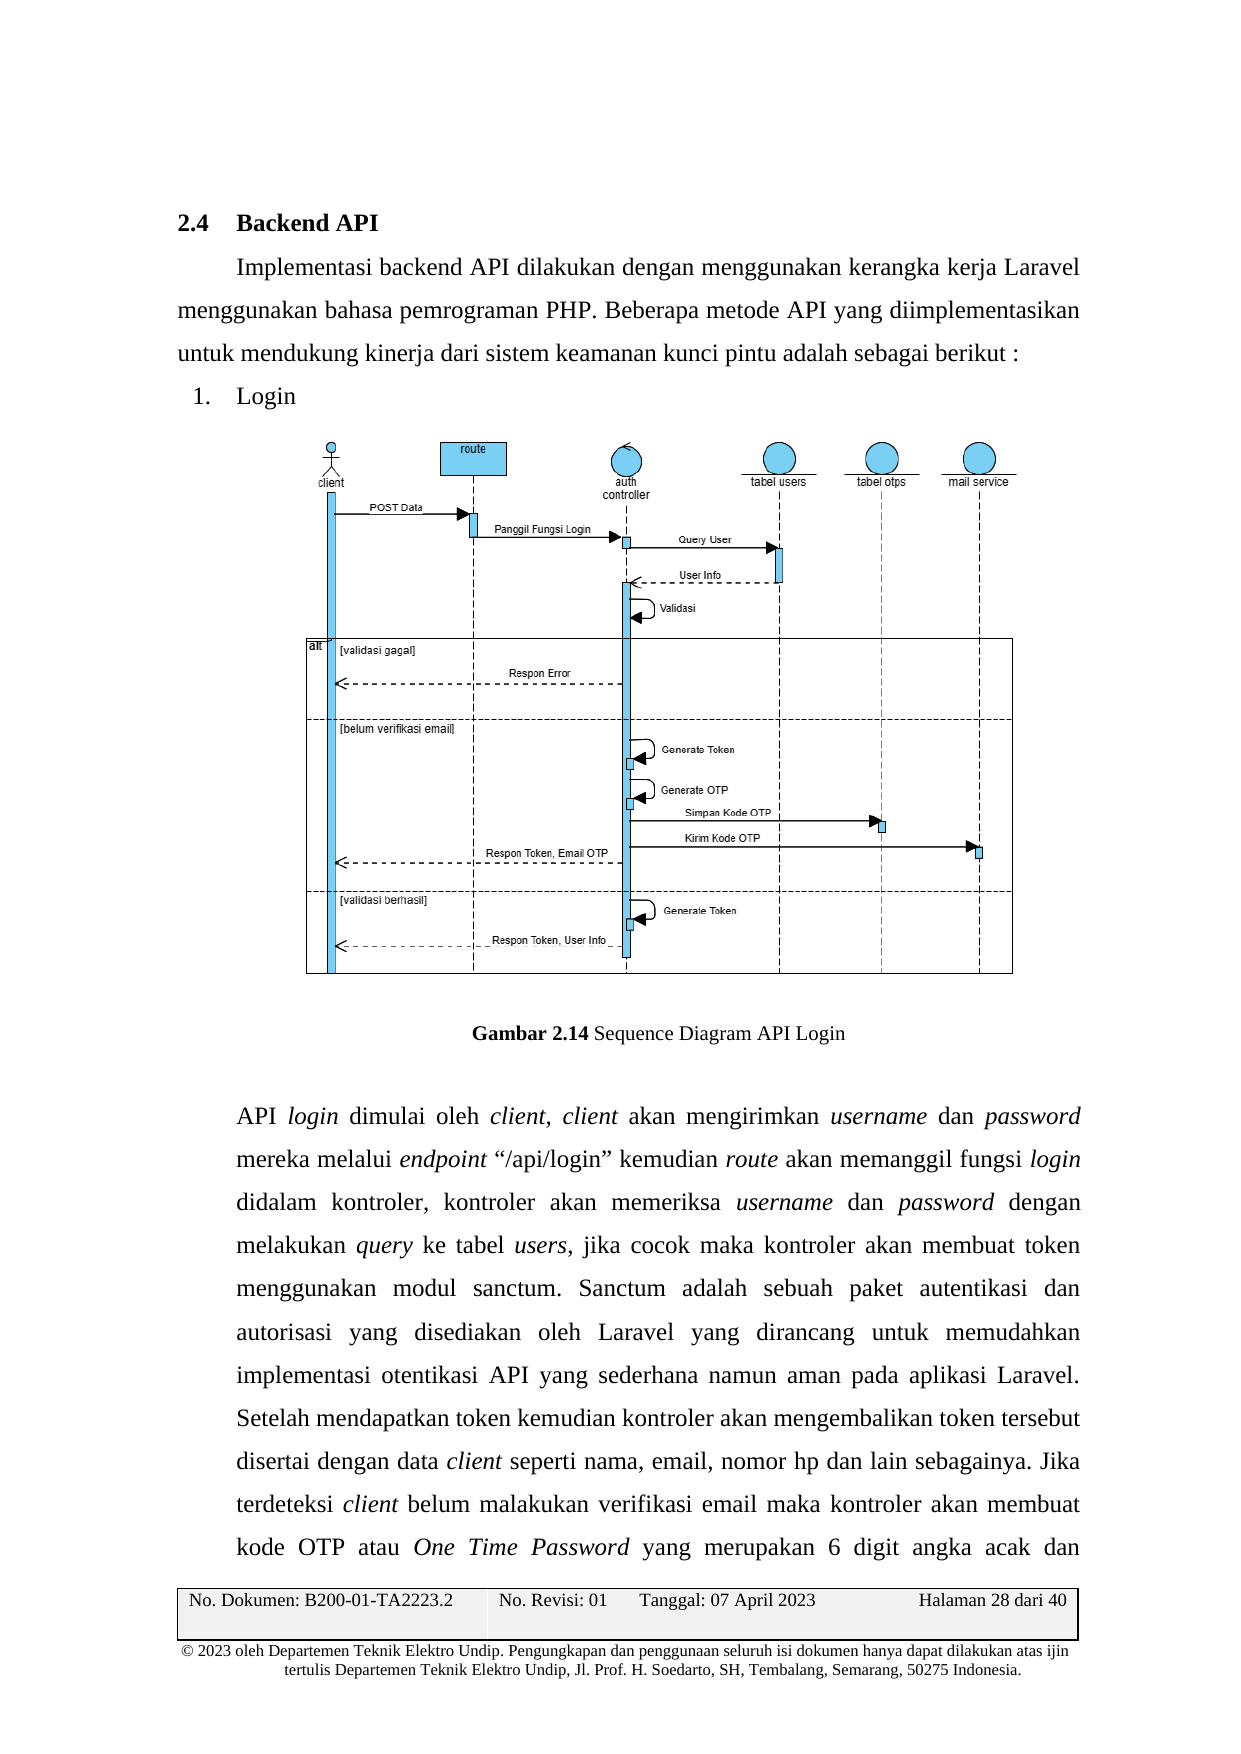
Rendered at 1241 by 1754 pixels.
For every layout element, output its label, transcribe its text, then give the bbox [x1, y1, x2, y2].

picture [286, 424, 1031, 995]
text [236, 1101, 1081, 1561]
text Backend API [177, 208, 1081, 237]
list Login [192, 381, 1081, 410]
text Implementasi backend API dilakukan dengan menggunakan kerangka kerja Laravel menggunakan bahasa pemrograman PHP. Beberapa metode API yang diimplementasikan untuk mendukung kinerja dari sistem keamanan kunci pintu adalah sebagai berikut : [177, 252, 1081, 367]
